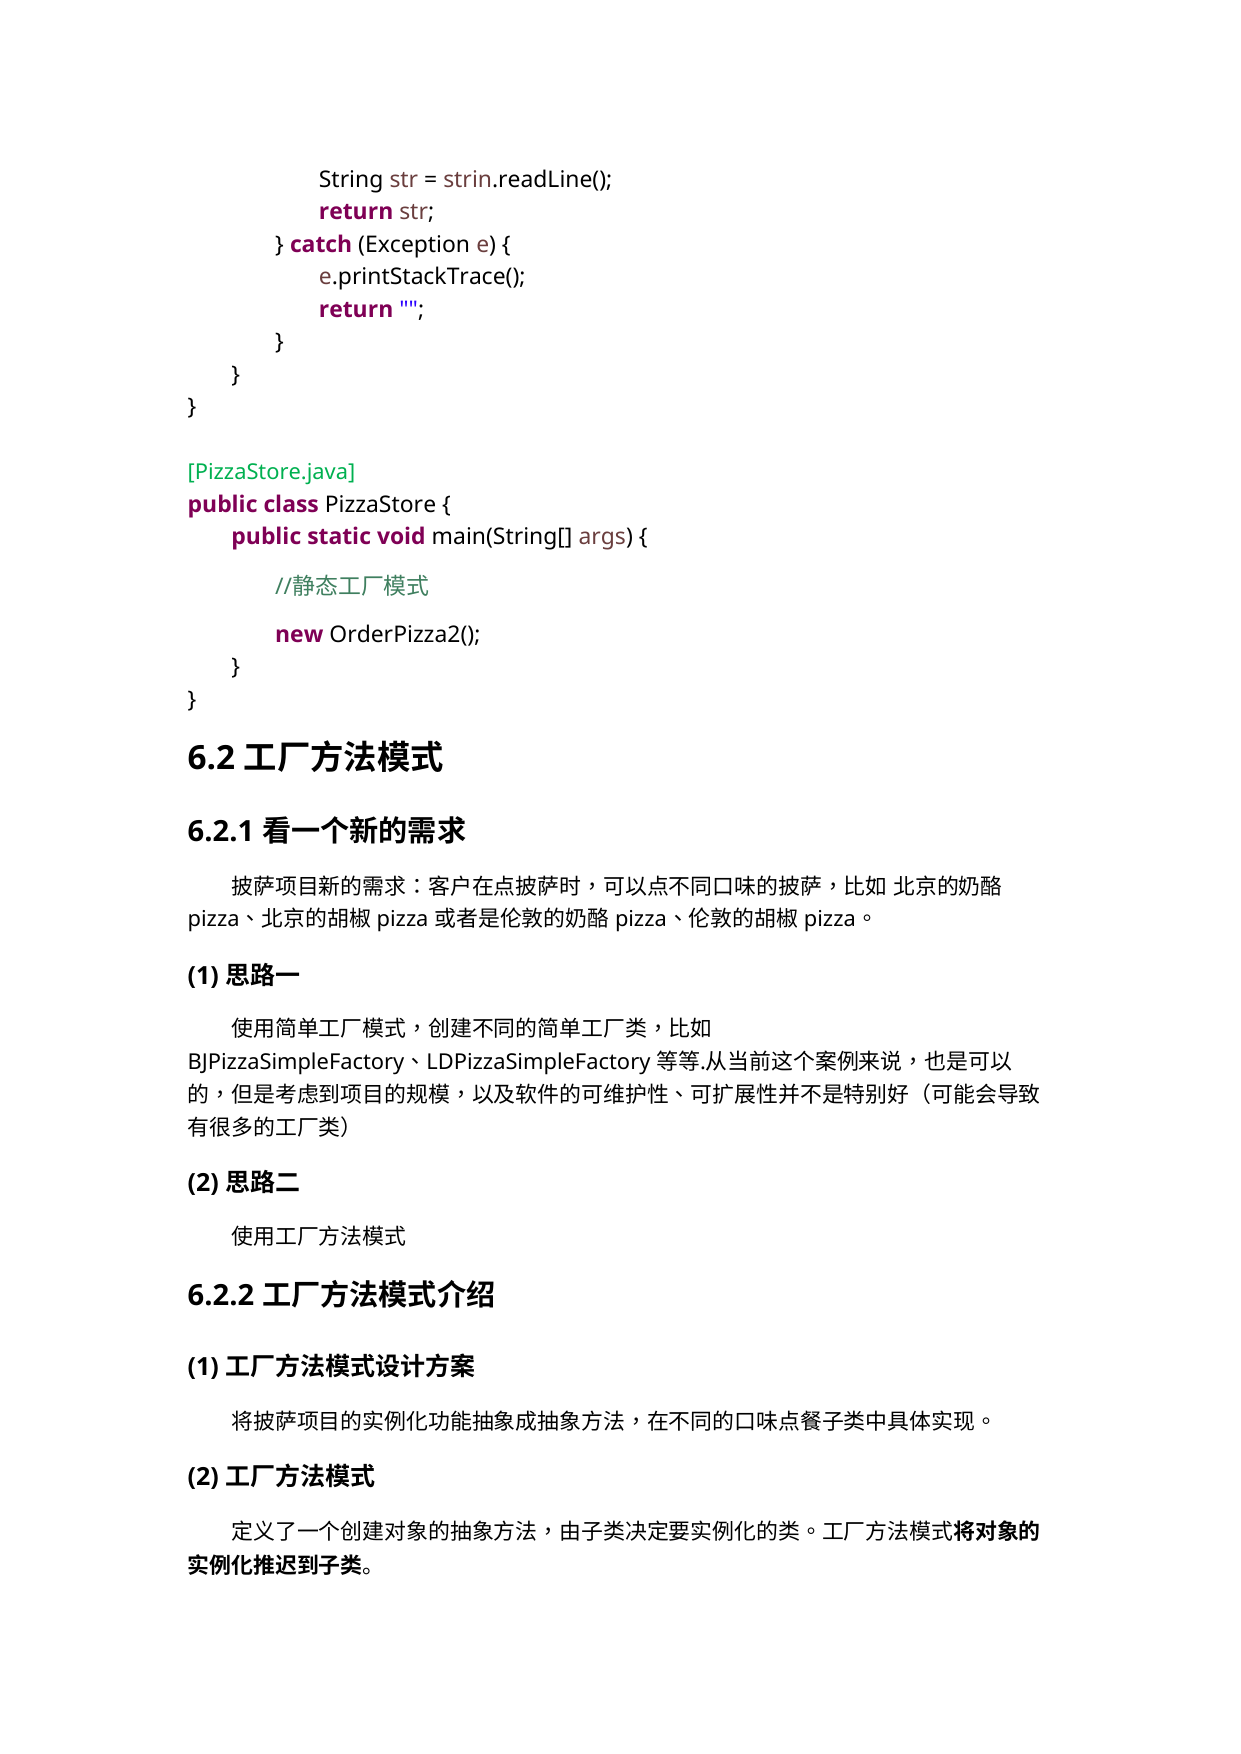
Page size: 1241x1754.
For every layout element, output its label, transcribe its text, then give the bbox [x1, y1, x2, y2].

subtitle 6.2.1 看一个新的需求 [187, 796, 1053, 861]
text [PizzaStore.java] [187, 454, 1053, 487]
text //静态工厂模式 [187, 552, 1053, 617]
text new OrderPizza2(); [187, 617, 1053, 649]
text public class PizzaStore { [187, 487, 1053, 519]
subtitle (2) 思路二 [187, 1148, 1053, 1213]
text 定义了一个创建对象的抽象方法，由子类决定要实例化的类。工厂方法模式将对象的实例化推迟到子类。 [187, 1515, 1053, 1580]
text } [187, 389, 1053, 422]
text String str = strin.readLine(); [187, 162, 1053, 194]
subtitle (2) 工厂方法模式 [187, 1444, 1053, 1509]
subtitle 6.2.2 工厂方法模式介绍 [187, 1260, 1053, 1325]
text } [187, 324, 1053, 357]
text return str; [187, 194, 1053, 227]
text 披萨项目新的需求：客户在点披萨时，可以点不同口味的披萨，比如 北京的奶酪 pizza、北京的胡椒 pizza 或者是伦敦的奶酪 pizza、伦敦的胡椒 pizza。 [187, 869, 1053, 934]
text } [187, 682, 1053, 714]
text } catch (Exception e) { [187, 227, 1053, 259]
text return ""; [187, 292, 1053, 324]
text } [187, 357, 1053, 389]
text 使用工厂方法模式 [187, 1219, 1053, 1252]
text } [187, 649, 1053, 682]
subtitle (1) 思路一 [187, 941, 1053, 1006]
subtitle 6.2 工厂方法模式 [187, 723, 1053, 788]
text 使用简单工厂模式，创建不同的简单工厂类，比如 BJPizzaSimpleFactory、LDPizzaSimpleFactory 等等.从当前这个案例来说，也是可以的，但是考虑到项目的规模，以及软件的可维护性、可扩展性并不是特别好（可能会导致有很多的工厂类） [187, 1012, 1053, 1142]
text public static void main(String[] args) { [187, 519, 1053, 552]
text e.printStackTrace(); [187, 259, 1053, 292]
subtitle (1) 工厂方法模式设计方案 [187, 1334, 1053, 1399]
text 将披萨项目的实例化功能抽象成抽象方法，在不同的口味点餐子类中具体实现。 [187, 1405, 1053, 1437]
